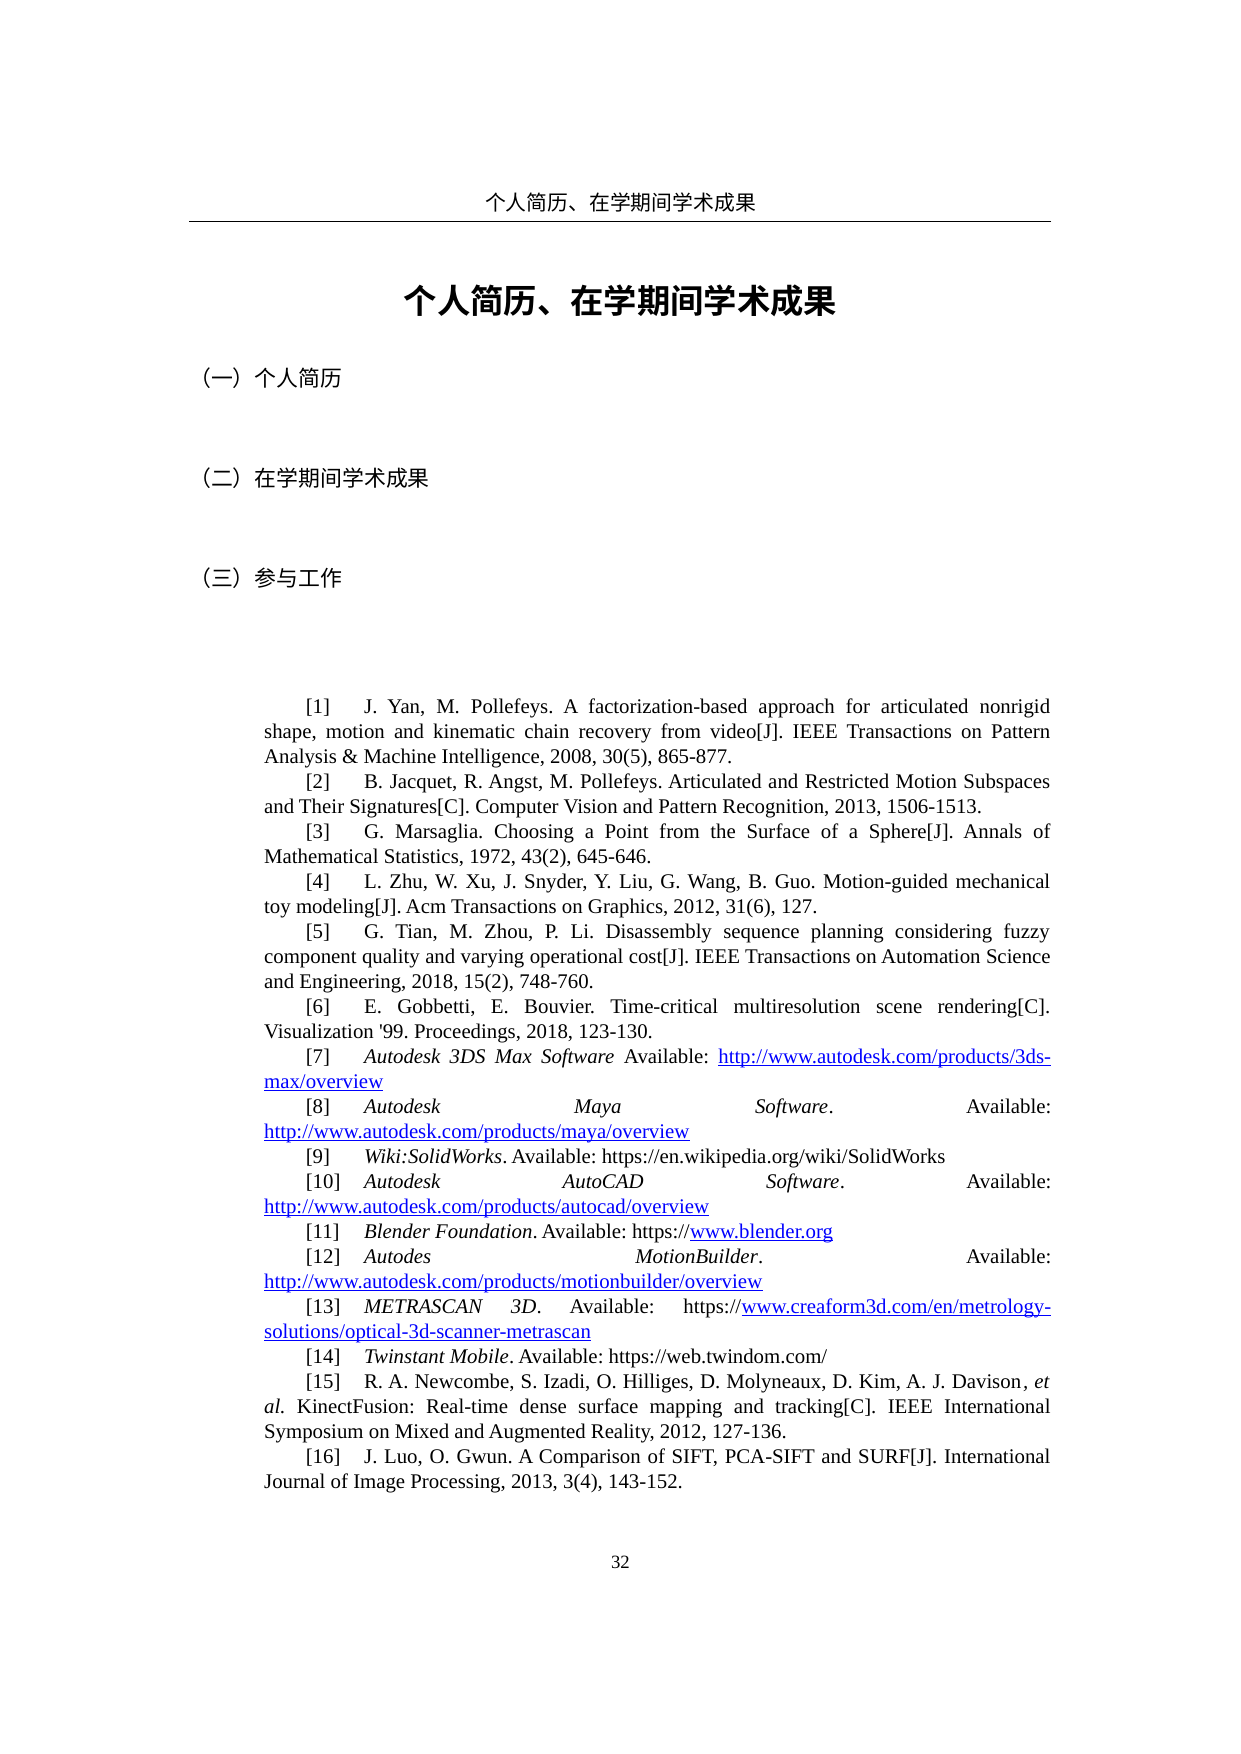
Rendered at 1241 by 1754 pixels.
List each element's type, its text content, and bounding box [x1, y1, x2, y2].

text [13] METRASCAN 3D. Available: https://www.creaform3d.com/en/metrology-solutions/optical-3d-scanner-metrascan [264, 1293, 1051, 1343]
text [16] J. Luo, O. Gwun. A Comparison of SIFT, PCA-SIFT and SURF[J]. International Journal of Image Processing, 2013, 3(4), 143-152. [264, 1443, 1051, 1493]
text [11] Blender Foundation. Available: https://www.blender.org [264, 1218, 1051, 1243]
text [2] B. Jacquet, R. Angst, M. Pollefeys. Articulated and Restricted Motion Subspaces and Their Signatures[C]. Computer Vision and Pattern Recognition, 2013, 1506-1513. [264, 768, 1051, 818]
text [1] J. Yan, M. Pollefeys. A factorization-based approach for articulated nonrigid shape, motion and kinematic chain recovery from video[J]. IEEE Transactions on Pattern Analysis & Machine Intelligence, 2008, 30(5), 865-877. [264, 693, 1051, 768]
text [7] Autodesk 3DS Max Software Available: http://www.autodesk.com/products/3ds-max/overview [264, 1043, 1051, 1093]
text （二）在学期间学术成果 [189, 460, 1051, 493]
text [3] G. Marsaglia. Choosing a Point from the Surface of a Sphere[J]. Annals of Mathematical Statistics, 1972, 43(2), 645-646. [264, 818, 1051, 868]
text [14] Twinstant Mobile. Available: https://web.twindom.com/ [264, 1343, 1051, 1368]
text [12] Autodes MotionBuilder. Available: http://www.autodesk.com/products/motionbuilder/overview [264, 1243, 1051, 1293]
text [10] Autodesk AutoCAD Software. Available: http://www.autodesk.com/products/autocad/overview [264, 1168, 1051, 1218]
text [8] Autodesk Maya Software. Available: http://www.autodesk.com/products/maya/overview [264, 1093, 1051, 1143]
text （三）参与工作 [189, 560, 1051, 593]
text [5] G. Tian, M. Zhou, P. Li. Disassembly sequence planning considering fuzzy component quality and varying operational cost[J]. IEEE Transactions on Automation Science and Engineering, 2018, 15(2), 748-760. [264, 918, 1051, 993]
text [6] E. Gobbetti, E. Bouvier. Time-critical multiresolution scene rendering[C]. Visualization '99. Proceedings, 2018, 123-130. [264, 993, 1051, 1043]
text [4] L. Zhu, W. Xu, J. Snyder, Y. Liu, G. Wang, B. Guo. Motion-guided mechanical toy modeling[J]. Acm Transactions on Graphics, 2012, 31(6), 127. [264, 868, 1051, 918]
text 个人简历、在学期间学术成果 [189, 274, 1051, 323]
text [9] Wiki:SolidWorks. Available: https://en.wikipedia.org/wiki/SolidWorks [264, 1143, 1051, 1168]
text [15] R. A. Newcombe, S. Izadi, O. Hilliges, D. Molyneaux, D. Kim, A. J. Davison, et al. KinectFusion: Real-time dense surface mapping and tracking[C]. IEEE International Symposium on Mixed and Augmented Reality, 2012, 127-136. [264, 1368, 1051, 1443]
text （一）个人简历 [189, 360, 1051, 393]
